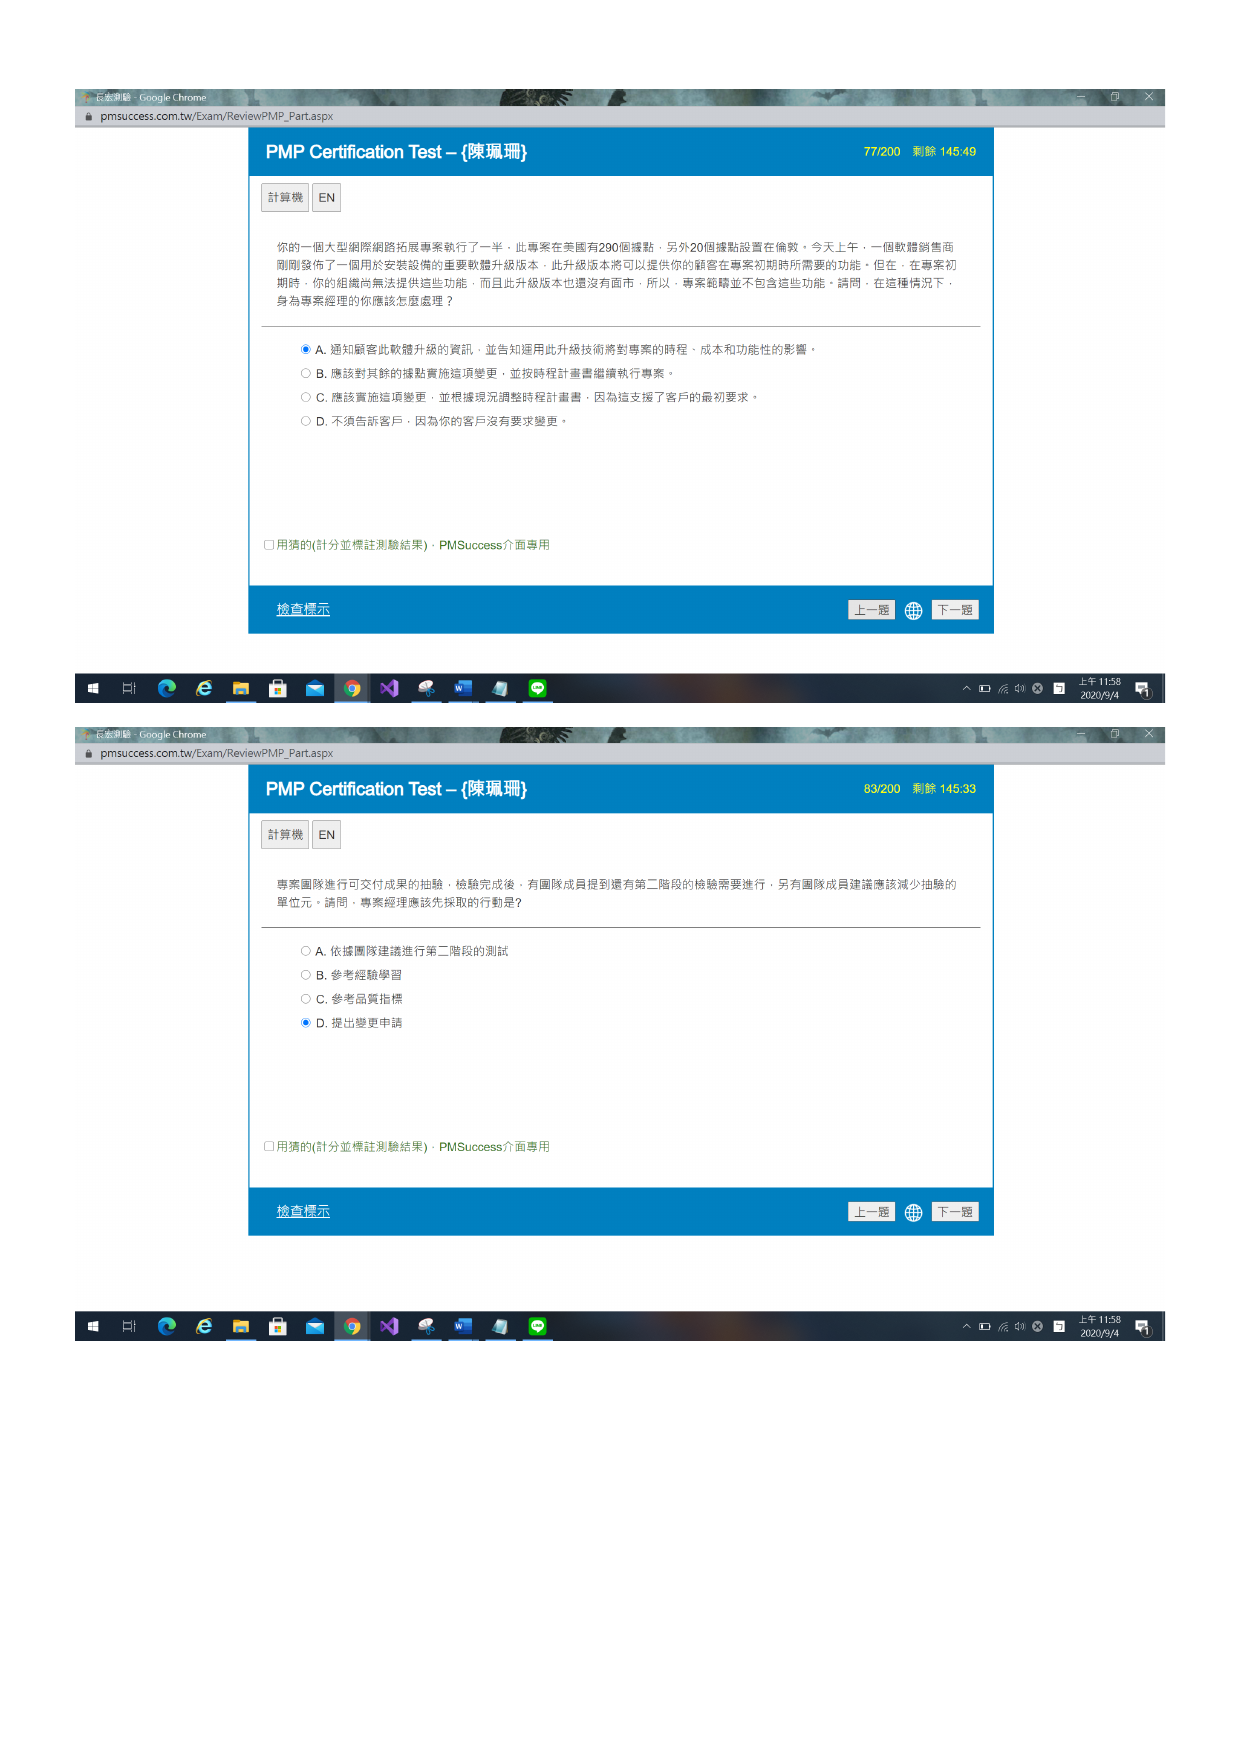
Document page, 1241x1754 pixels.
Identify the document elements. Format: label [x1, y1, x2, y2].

picture [75, 727, 1166, 1341]
picture [75, 89, 1166, 703]
